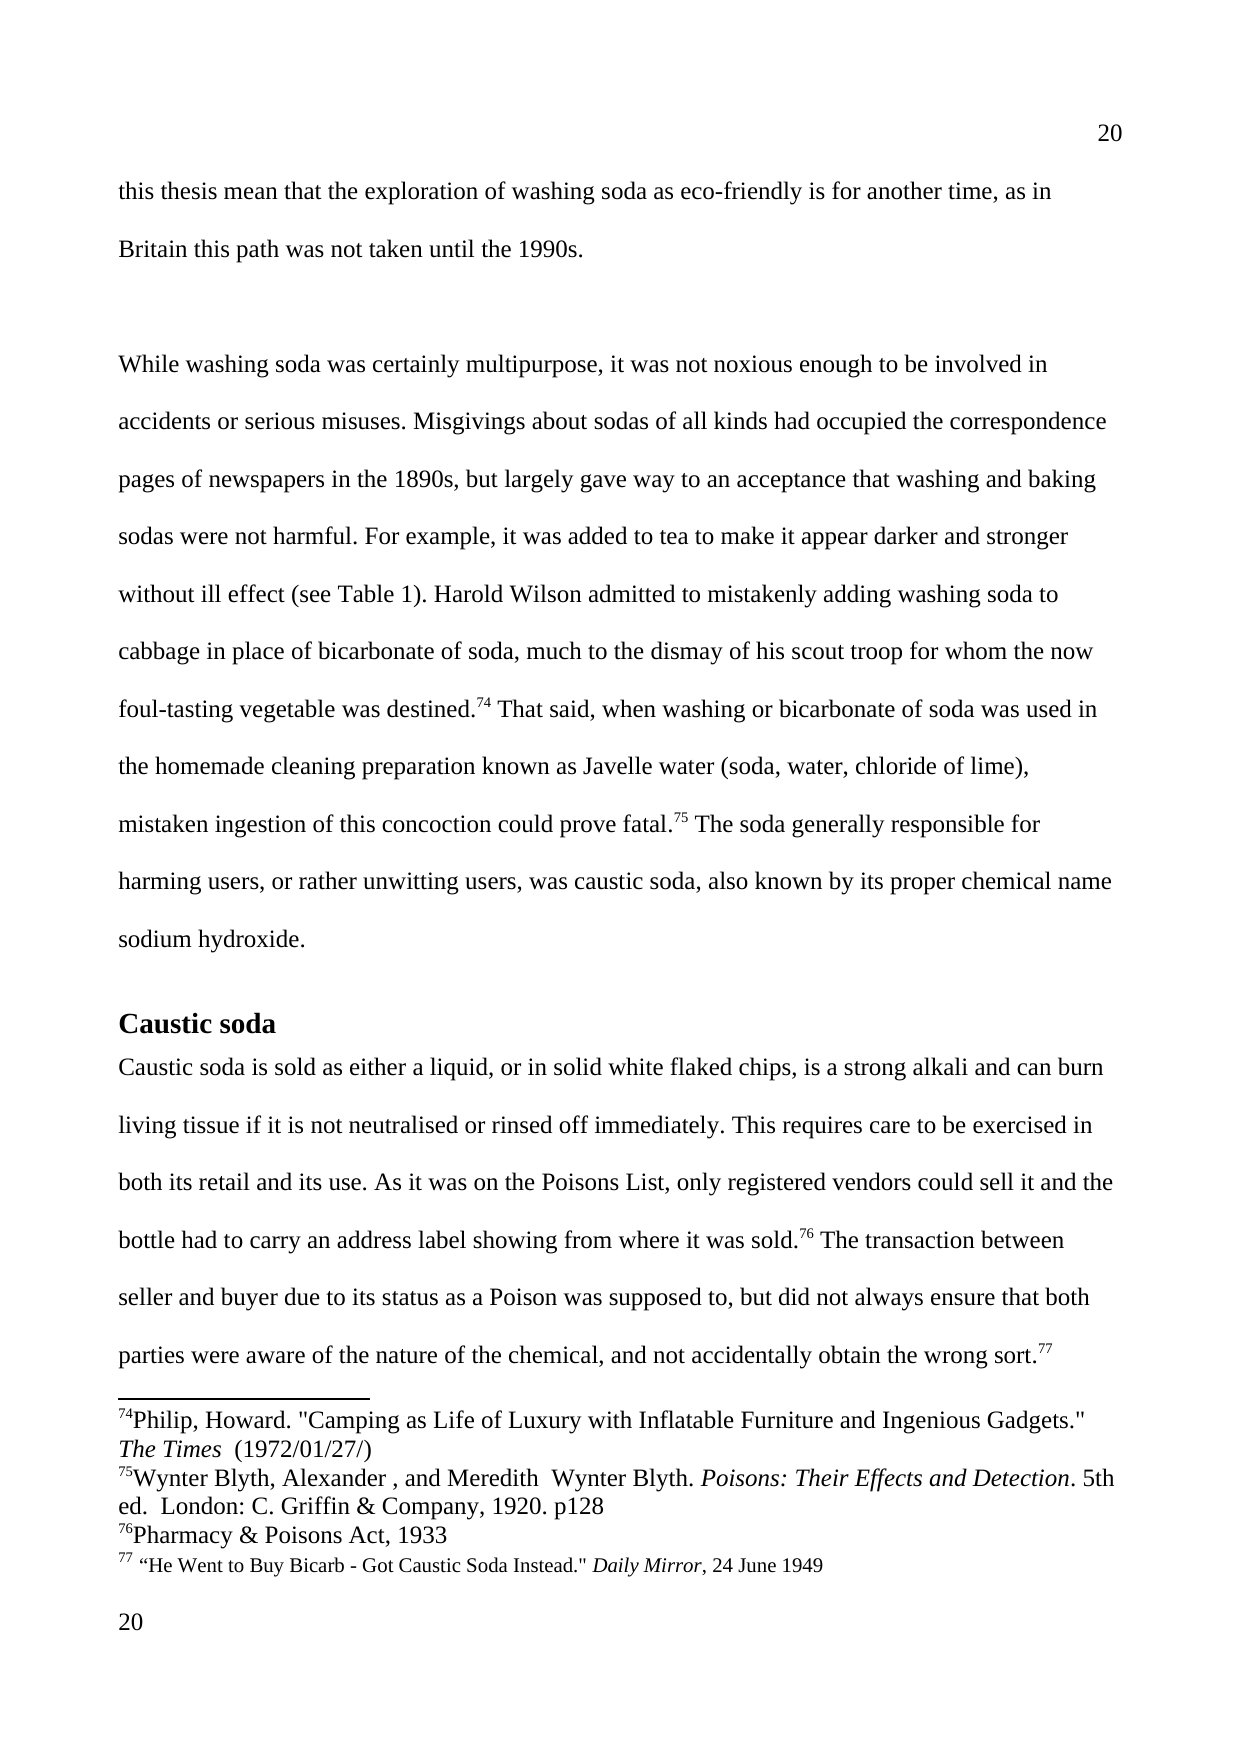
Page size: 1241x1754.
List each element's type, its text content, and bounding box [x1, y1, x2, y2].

subtitle Caustic soda [118, 1006, 1122, 1040]
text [118, 176, 1122, 263]
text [118, 1052, 1122, 1369]
text While washing soda was certainly multipurpose, it was not noxious enough to be involved in accidents or serious misuses. Misgivings about sodas of all kinds had occupied the correspondence pages of newspapers in the 1890s, but largely gave way to an acceptance that washing and baking sodas were not harmful. For example, it was added to tea to make it appear darker and stronger without ill effect (see Table 1). Harold Wilson admitted to mistakenly adding washing soda to cabbage in place of bicarbonate of soda, much to the dismay of his scout troop for whom the now foul-tasting vegetable was destined. That said, when washing or bicarbonate of soda was used in the homemade cleaning preparation known as Javelle water (soda, water, chloride of lime), mistaken ingestion of this concoction could prove fatal. The soda generally responsible for harming users, or rather unwitting users, was caustic soda, also known by its proper chemical name sodium hydroxide. [118, 349, 1122, 953]
